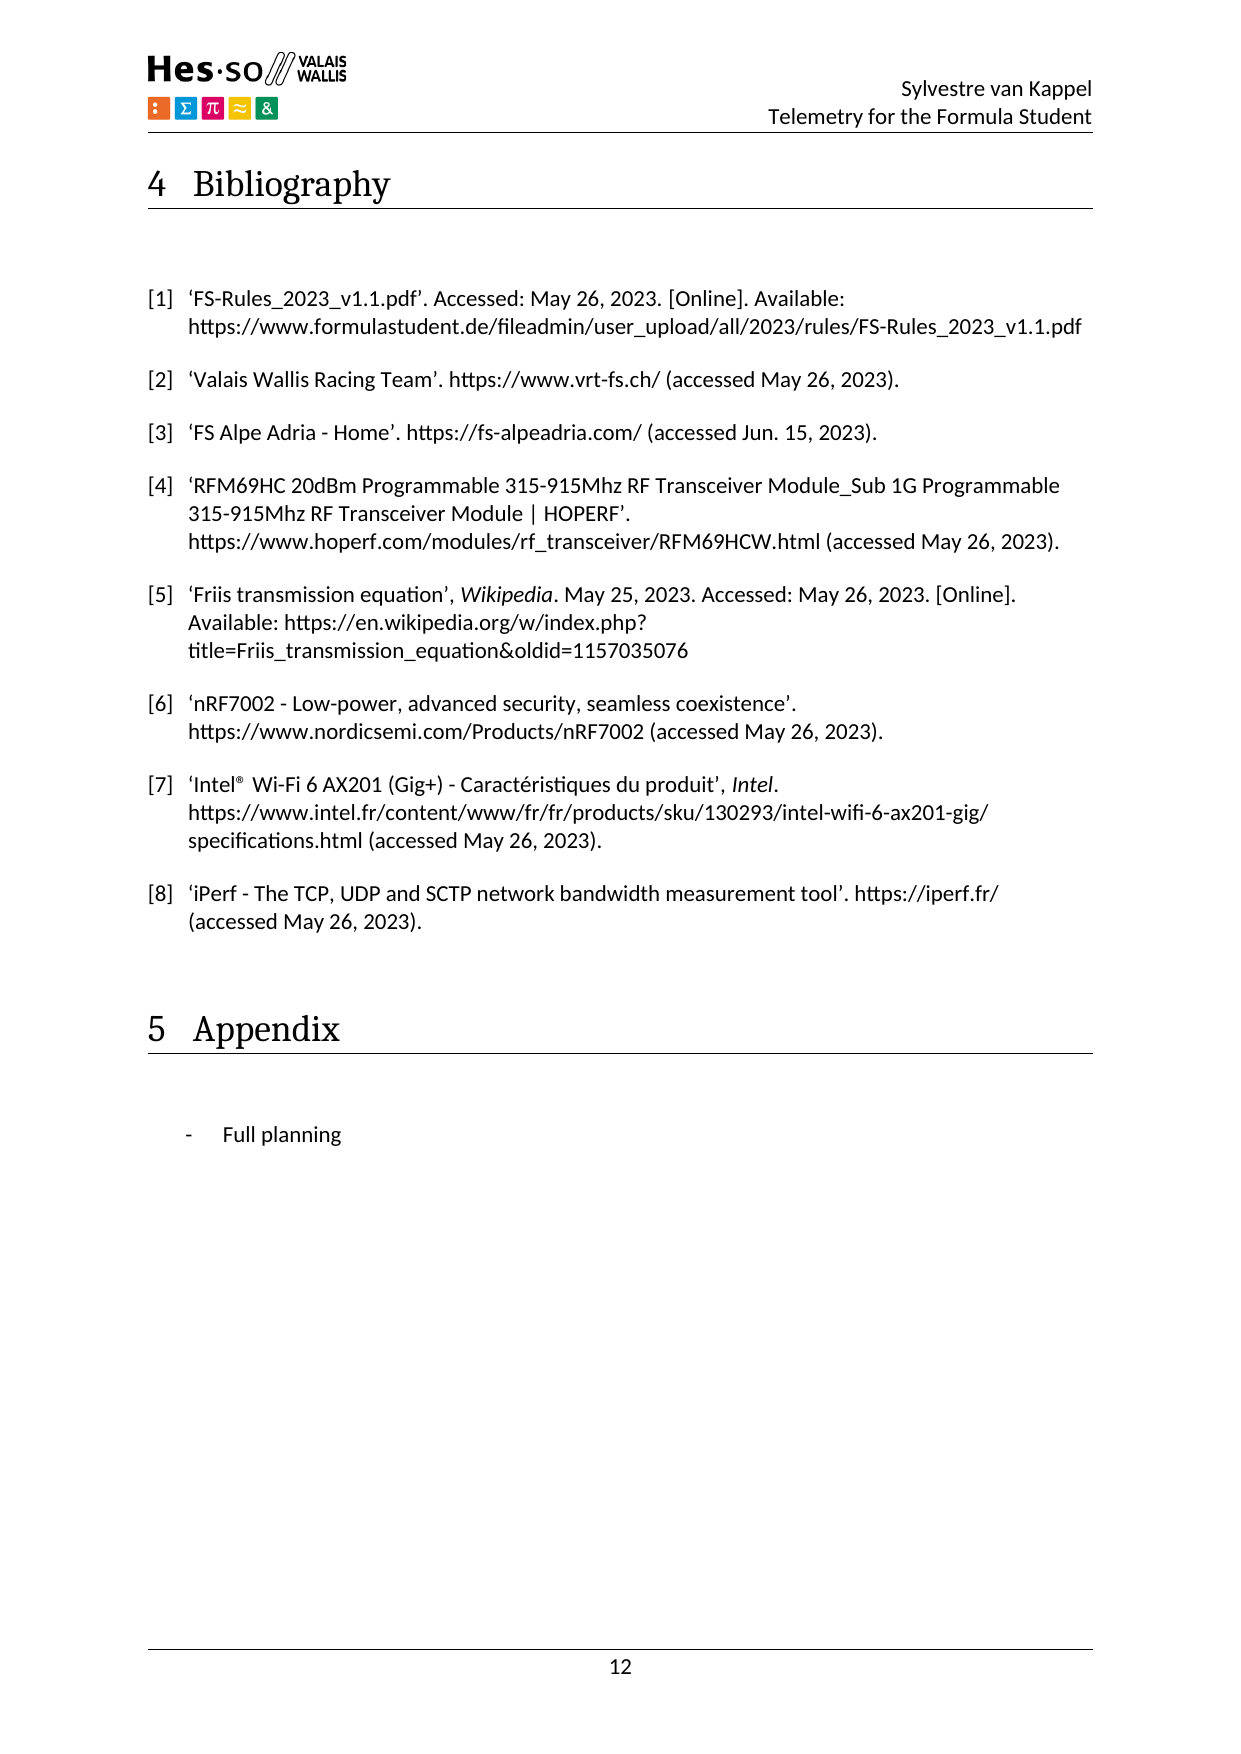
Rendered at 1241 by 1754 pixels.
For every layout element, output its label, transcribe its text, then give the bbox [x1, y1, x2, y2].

subtitle Appendix [148, 1007, 1093, 1053]
text [4] ‘RFM69HC 20dBm Programmable 315-915Mhz RF Transceiver Module_Sub 1G Programmable 315-915Mhz RF Transceiver Module | HOPERF’. https://www.hoperf.com/modules/rf_transceiver/RFM69HCW.html (accessed May 26, 2023). [148, 471, 1093, 555]
text [3] ‘FS Alpe Adria - Home’. https://fs-alpeadria.com/ (accessed Jun. 15, 2023). [148, 418, 1093, 446]
text [1] ‘FS-Rules_2023_v1.1.pdf’. Accessed: May 26, 2023. [Online]. Available: https://www.formulastudent.de/fileadmin/user_upload/all/2023/rules/FS-Rules_2023_v1.1.pdf [148, 284, 1093, 340]
text [6] ‘nRF7002 - Low-power, advanced security, seamless coexistence’. https://www.nordicsemi.com/Products/nRF7002 (accessed May 26, 2023). [148, 689, 1093, 745]
subtitle Bibliography [148, 163, 1093, 208]
text [2] ‘Valais Wallis Racing Team’. https://www.vrt-fs.ch/ (accessed May 26, 2023). [148, 365, 1093, 393]
text [8] ‘iPerf - The TCP, UDP and SCTP network bandwidth measurement tool’. https://iperf.fr/ (accessed May 26, 2023). [148, 879, 1093, 936]
text [7] ‘Intel® Wi-Fi 6 AX201 (Gig+) - Caractéristiques du produit’, Intel. https://www.intel.fr/content/www/fr/fr/products/sku/130293/intel-wifi-6-ax201-gig/specifications.html (accessed May 26, 2023). [148, 770, 1093, 854]
text [5] ‘Friis transmission equation’, Wikipedia. May 25, 2023. Accessed: May 26, 2023. [Online]. Available: https://en.wikipedia.org/w/index.php?title=Friis_transmission_equation&oldid=1157035076 [148, 580, 1093, 664]
picture [147, 52, 347, 120]
list Full planning [185, 1121, 1093, 1149]
